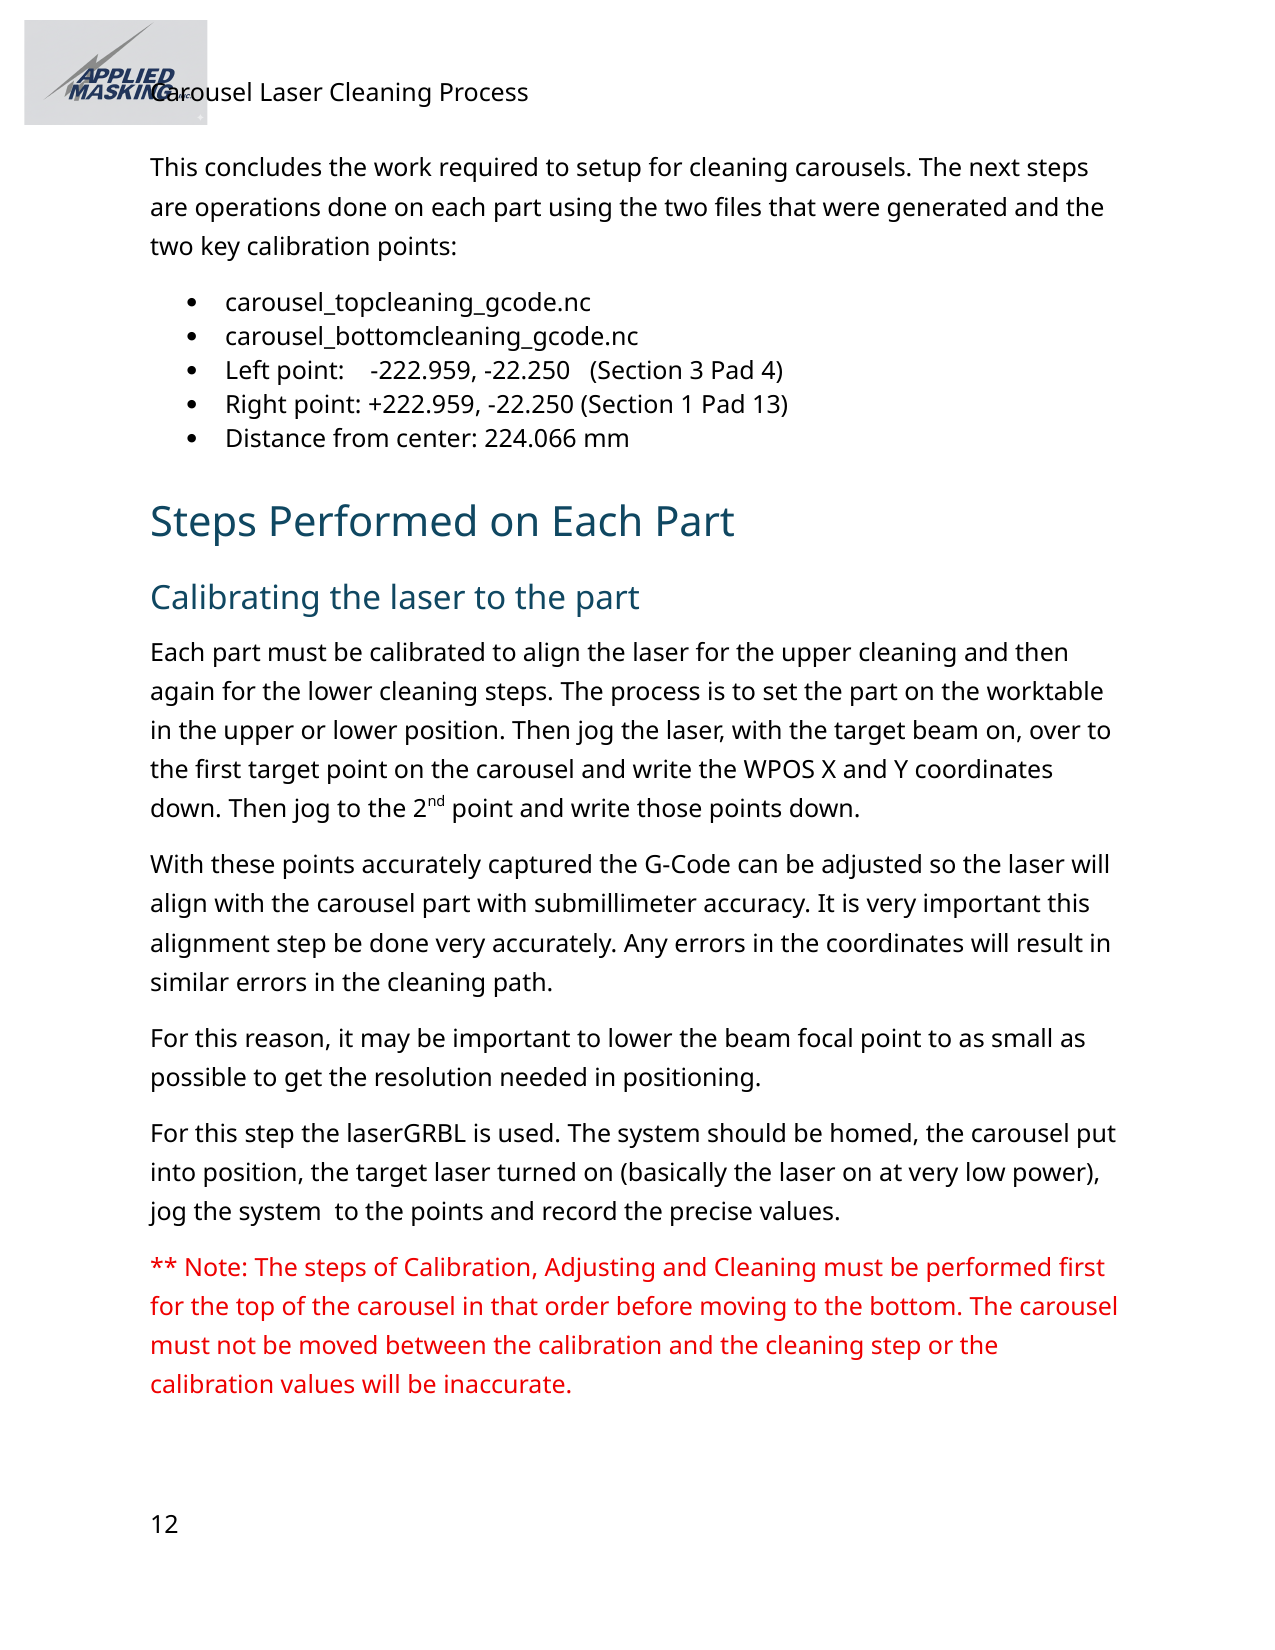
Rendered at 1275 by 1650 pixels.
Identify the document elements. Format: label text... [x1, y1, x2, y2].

list carousel_topcleaning_gcode.nc [187, 284, 1125, 318]
list Left point: -222.959, -22.250 (Section 3 Pad 4) [187, 352, 1125, 386]
subtitle Calibrating the laser to the part [150, 574, 1125, 619]
text With these points accurately captured the G-Code can be adjusted so the laser will align with the carousel part with submillimeter accuracy. It is very important this alignment step be done very accurately. Any errors in the coordinates will result in similar errors in the cleaning path. [150, 847, 1125, 998]
list Distance from center: 224.066 mm [187, 420, 1125, 454]
text For this step the laserGRBL is used. The system should be homed, the carousel put into position, the target laser turned on (basically the laser on at very low power), jog the system to the points and record the precise values. [150, 1115, 1125, 1228]
text This concludes the work required to setup for cleaning carousels. The next steps are operations done on each part using the two files that were generated and the two key calibration points: [150, 150, 1125, 262]
text ** Note: The steps of Calibration, Adjusting and Cleaning must be performed first for the top of the carousel in that order before moving to the bottom. The carousel must not be moved between the calibration and the cleaning step or the calibration values will be inaccurate. [150, 1249, 1125, 1401]
subtitle Steps Performed on Each Part [150, 492, 1125, 549]
text Each part must be calibrated to align the laser for the upper cleaning and then again for the lower cleaning steps. The process is to set the part on the worktable in the upper or lower position. Then jog the laser, with the target beam on, over to the first target point on the carousel and write the WPOS X and Y coordinates down. Then jog to the 2nd point and write those points down. [150, 634, 1125, 825]
picture [24, 20, 208, 125]
list Right point: +222.959, -22.250 (Section 1 Pad 13) [187, 386, 1125, 420]
text For this reason, it may be important to lower the beam focal point to as small as possible to get the resolution needed in positioning. [150, 1020, 1125, 1093]
list carousel_bottomcleaning_gcode.nc [187, 318, 1125, 352]
